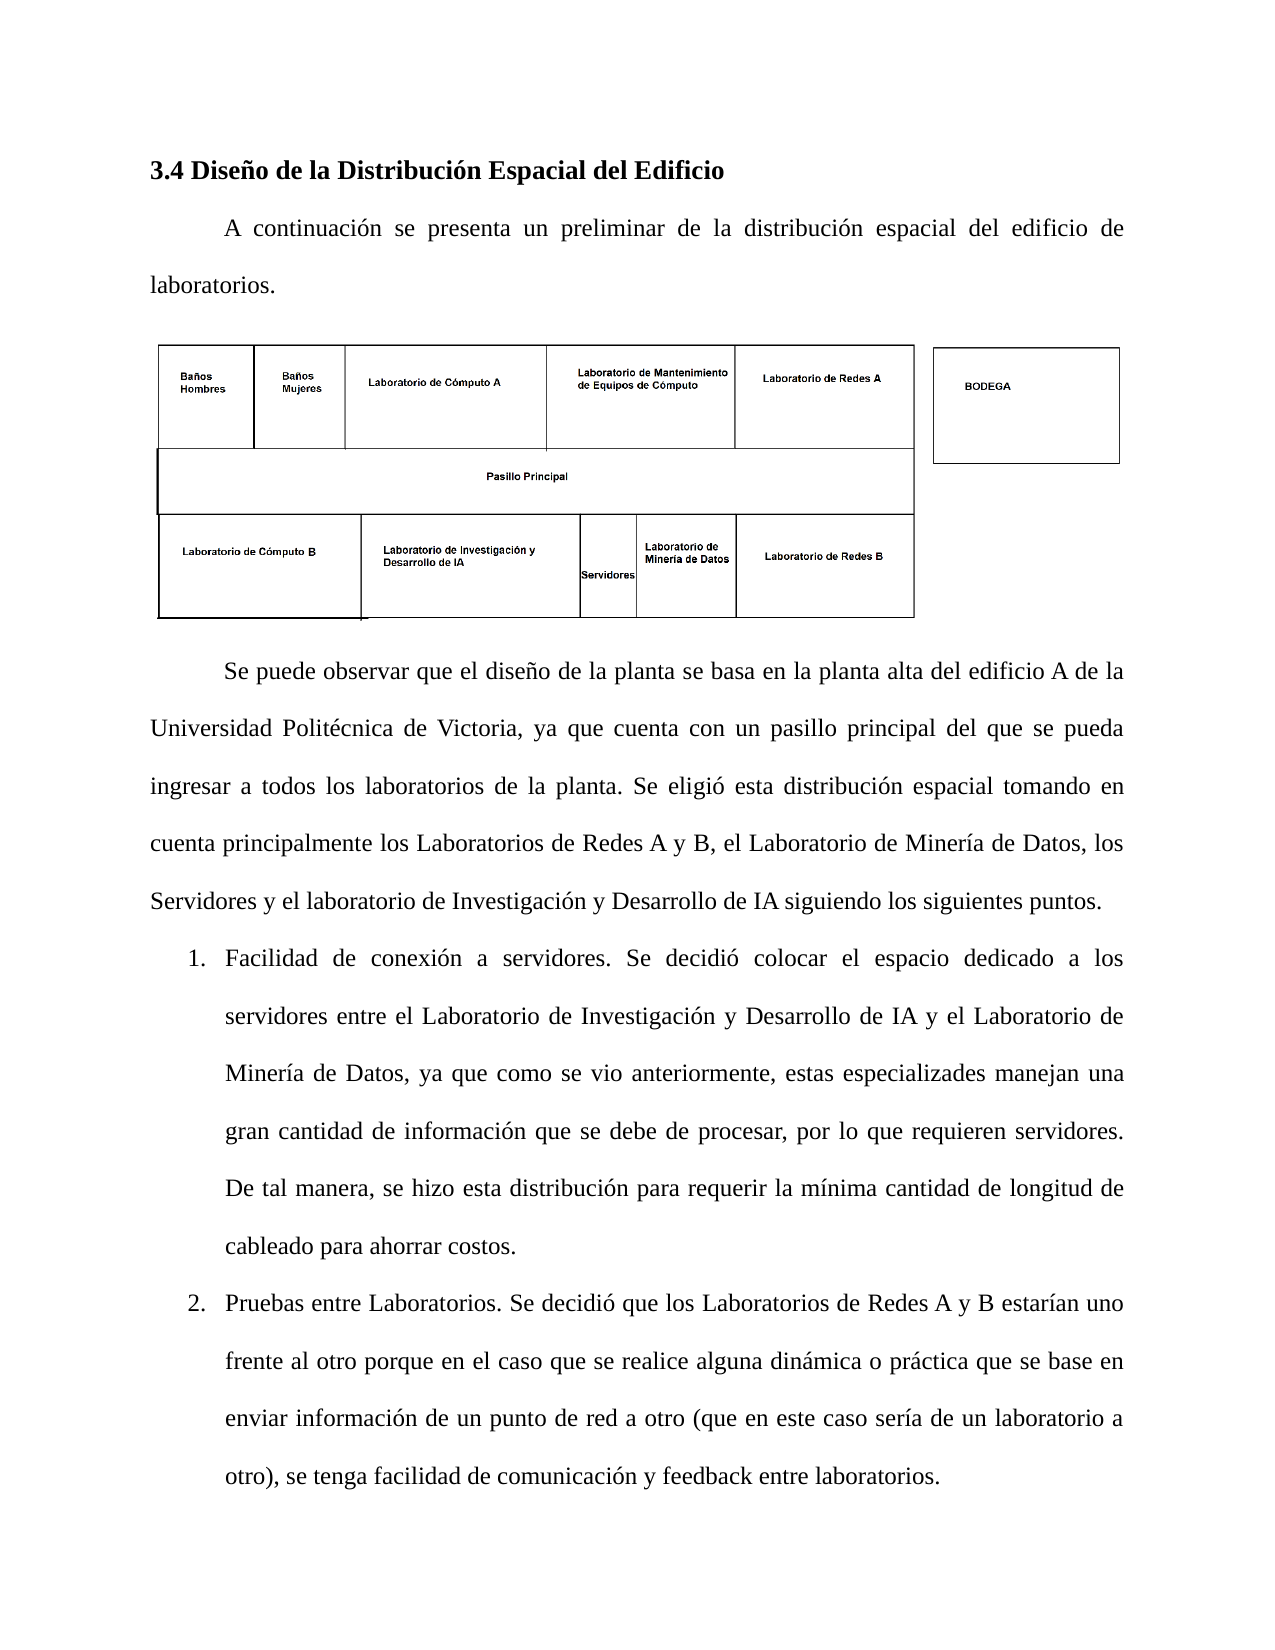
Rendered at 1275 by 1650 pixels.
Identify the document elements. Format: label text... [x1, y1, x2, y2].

subtitle 3.4 Diseño de la Distribución Espacial del Edificio [150, 154, 1125, 185]
text A continuación se presenta un preliminar de la distribución espacial del edificio de laboratorios. [150, 213, 1125, 299]
list Pruebas entre Laboratorios. Se decidió que los Laboratorios de Redes A y B estarían uno frente al otro porque en el caso que se realice alguna dinámica o práctica que se base en enviar información de un punto de red a otro (que en este caso sería de un laboratorio a otro), se tenga facilidad de comunicación y feedback entre laboratorios. [187, 1288, 1125, 1489]
list Facilidad de conexión a servidores. Se decidió colocar el espacio dedicado a los servidores entre el Laboratorio de Investigación y Desarrollo de IA y el Laboratorio de Minería de Datos, ya que como se vio anteriormente, estas especializades manejan una gran cantidad de información que se debe de procesar, por lo que requieren servidores. De tal manera, se hizo esta distribución para requerir la mínima cantidad de longitud de cableado para ahorrar costos. [187, 943, 1125, 1259]
text Se puede observar que el diseño de la planta se basa en la planta alta del edificio A de la Universidad Politécnica de Victoria, ya que cuenta con un pasillo principal del que se pueda ingresar a todos los laboratorios de la planta. Se eligió esta distribución espacial tomando en cuenta principalmente los Laboratorios de Redes A y B, el Laboratorio de Minería de Datos, los Servidores y el laboratorio de Investigación y Desarrollo de IA siguiendo los siguientes puntos. [150, 656, 1125, 914]
picture [150, 327, 1124, 628]
